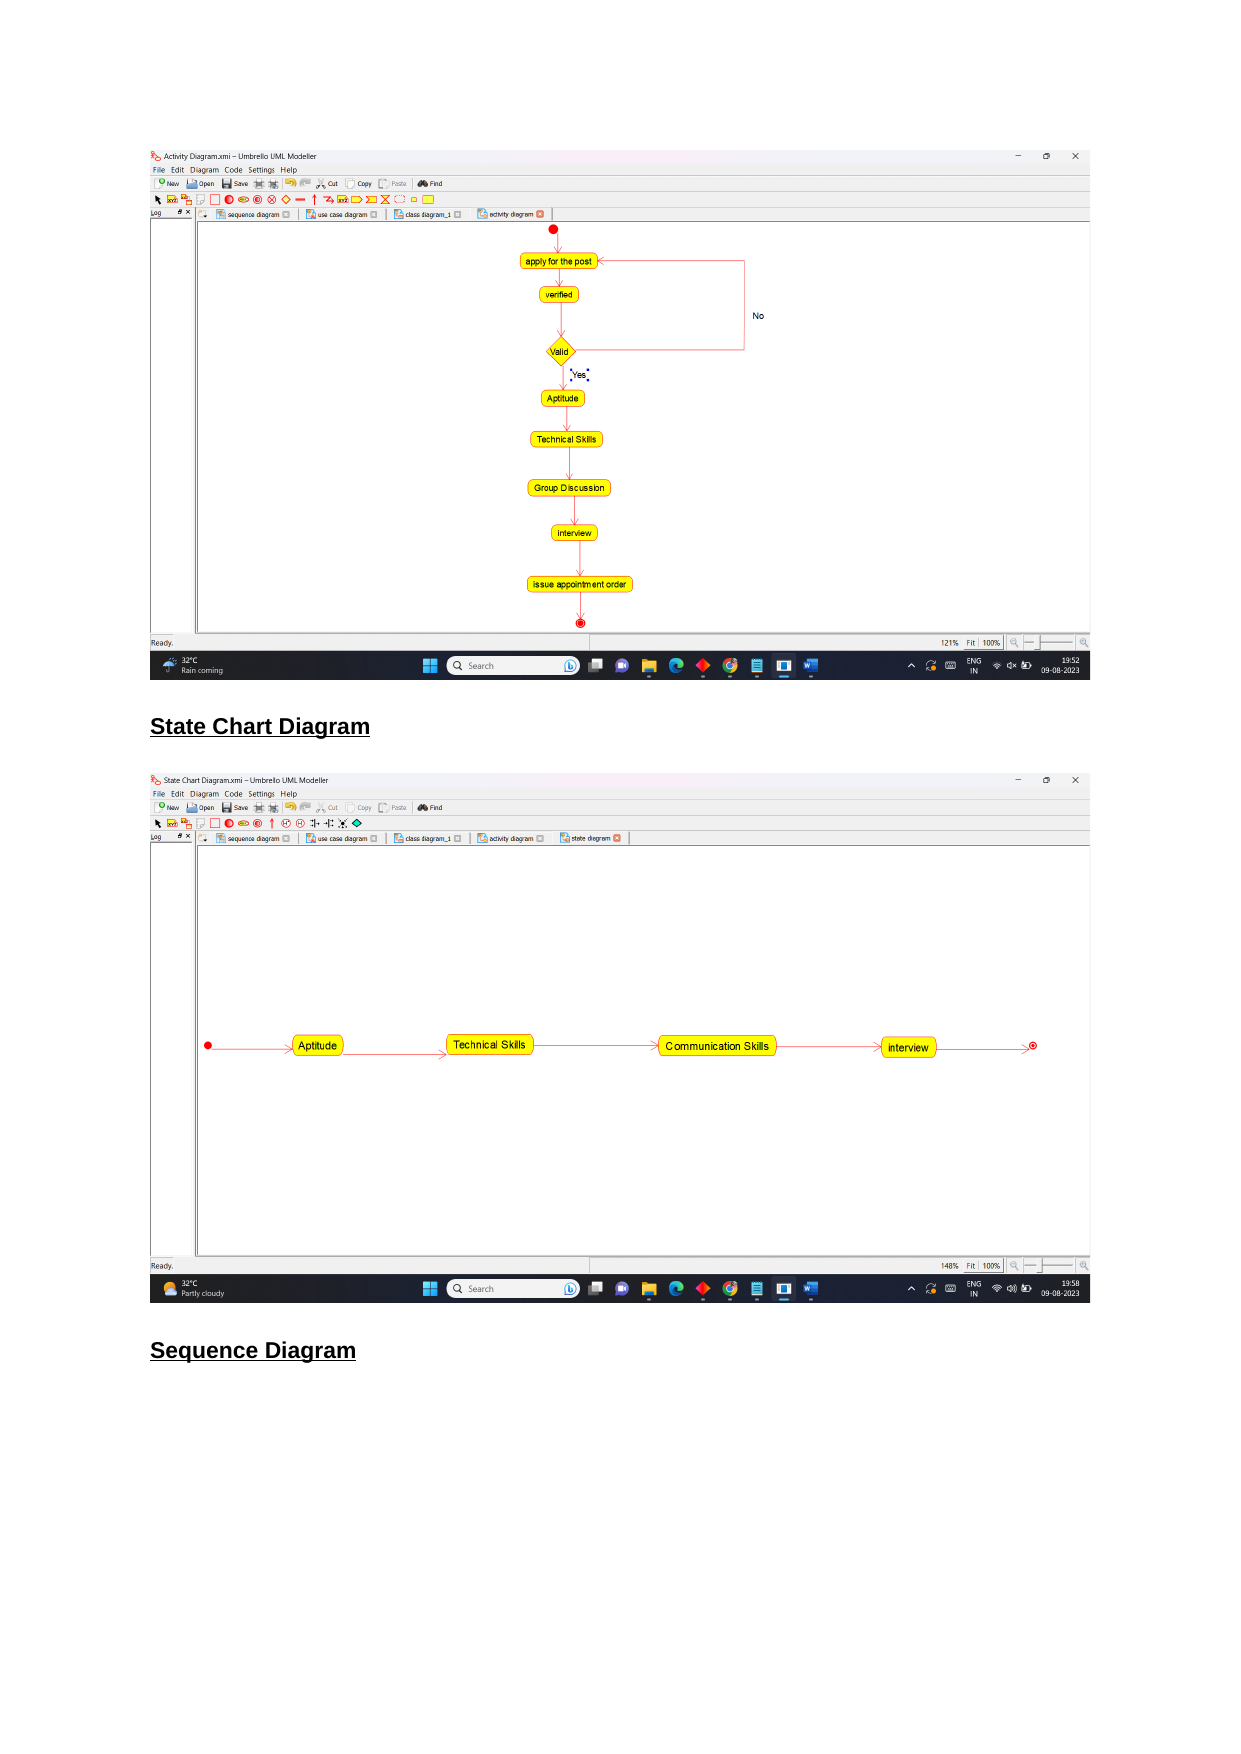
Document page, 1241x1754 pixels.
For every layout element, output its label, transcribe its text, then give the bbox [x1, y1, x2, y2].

text Sequence Diagram [150, 1337, 1090, 1363]
picture [150, 150, 1091, 680]
picture [150, 773, 1091, 1303]
text State Chart Diagram [150, 713, 1090, 739]
